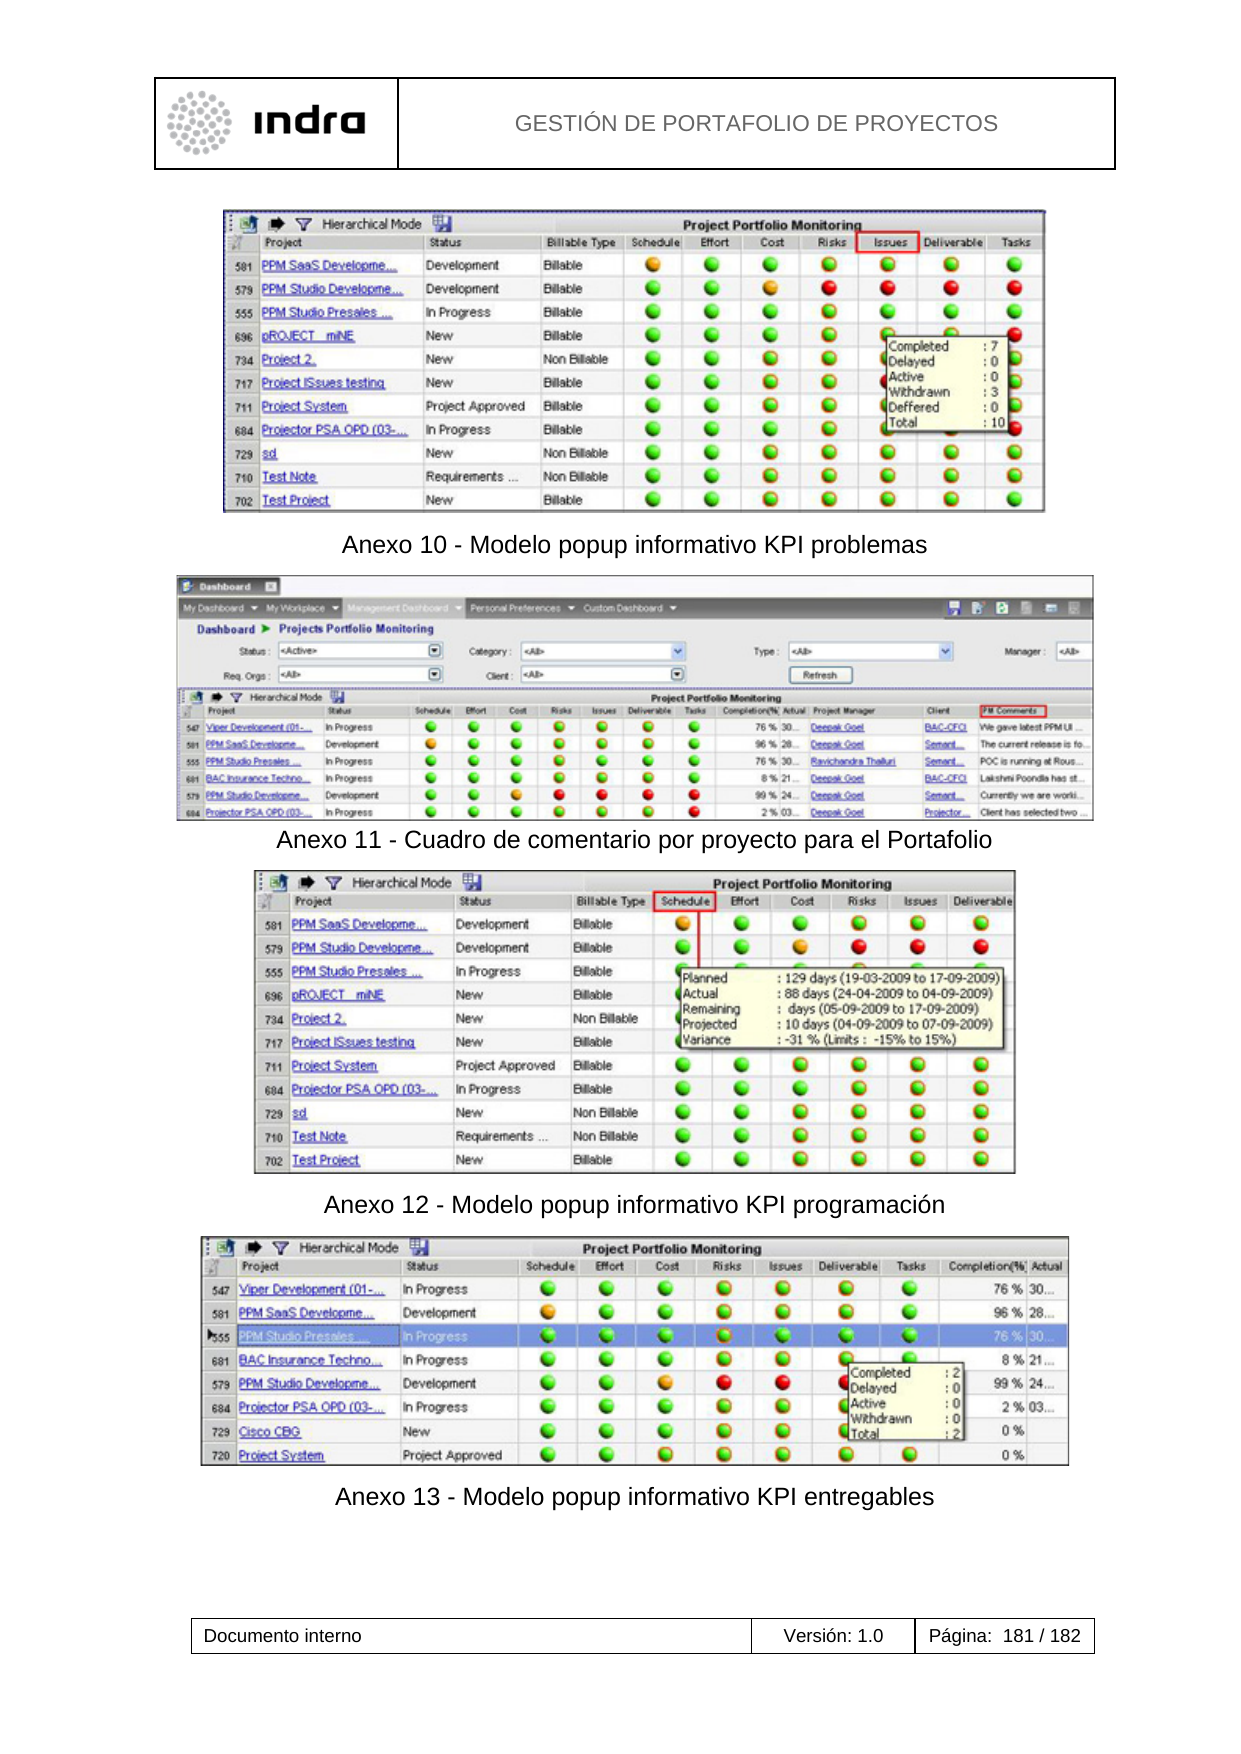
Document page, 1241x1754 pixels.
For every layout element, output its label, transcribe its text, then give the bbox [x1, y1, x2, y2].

picture [176, 575, 1094, 821]
picture [223, 209, 1047, 513]
picture [200, 1236, 1070, 1466]
picture [253, 870, 1017, 1174]
text Anexo 11 - Cuadro de comentario por proyecto para el Portafolio [177, 821, 1093, 854]
text Anexo 13 - Modelo popup informativo KPI entregables [177, 1482, 1093, 1511]
picture [165, 89, 369, 158]
text Anexo 12 - Modelo popup informativo KPI programación [177, 1191, 1093, 1219]
text Anexo 10 - Modelo popup informativo KPI problemas [177, 529, 1093, 558]
